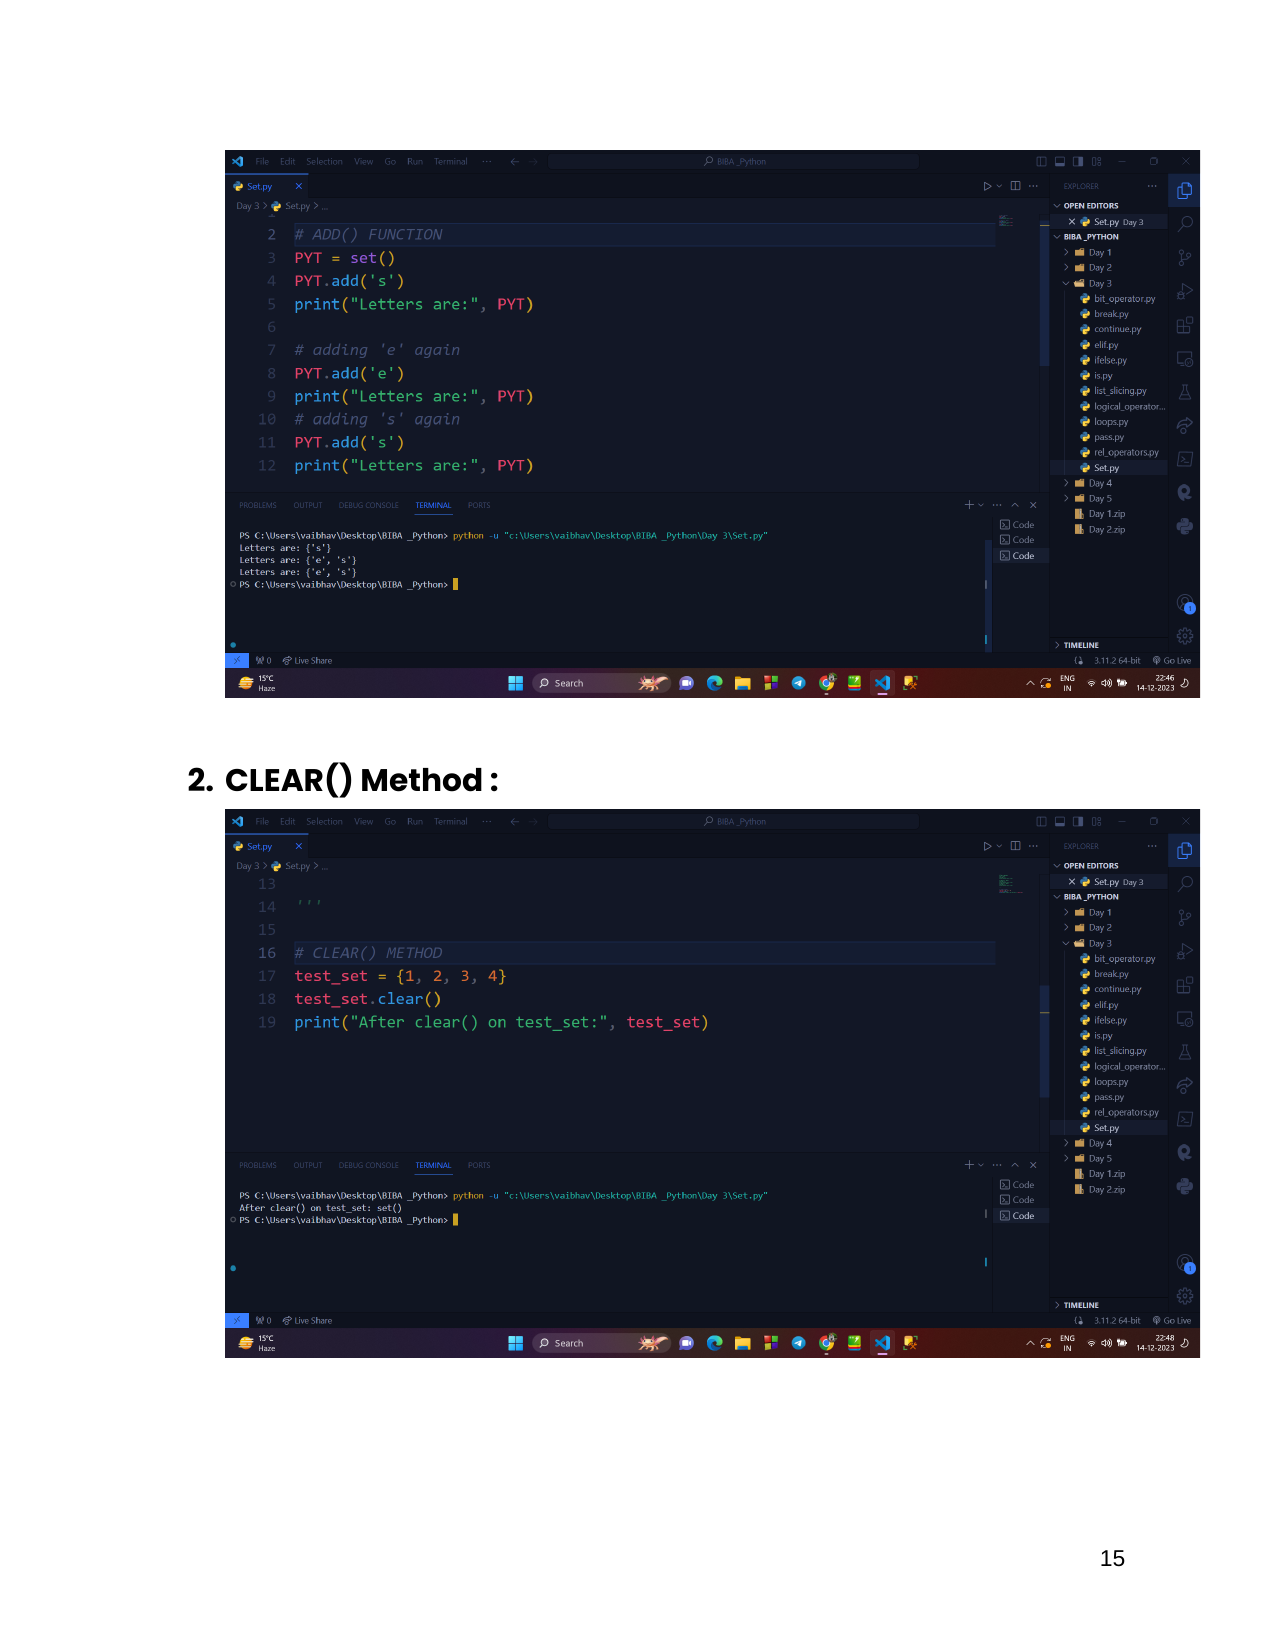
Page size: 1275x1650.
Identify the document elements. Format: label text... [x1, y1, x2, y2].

picture [225, 809, 1200, 1358]
picture [225, 150, 1200, 698]
list CLEAR() Method : [187, 756, 1125, 802]
